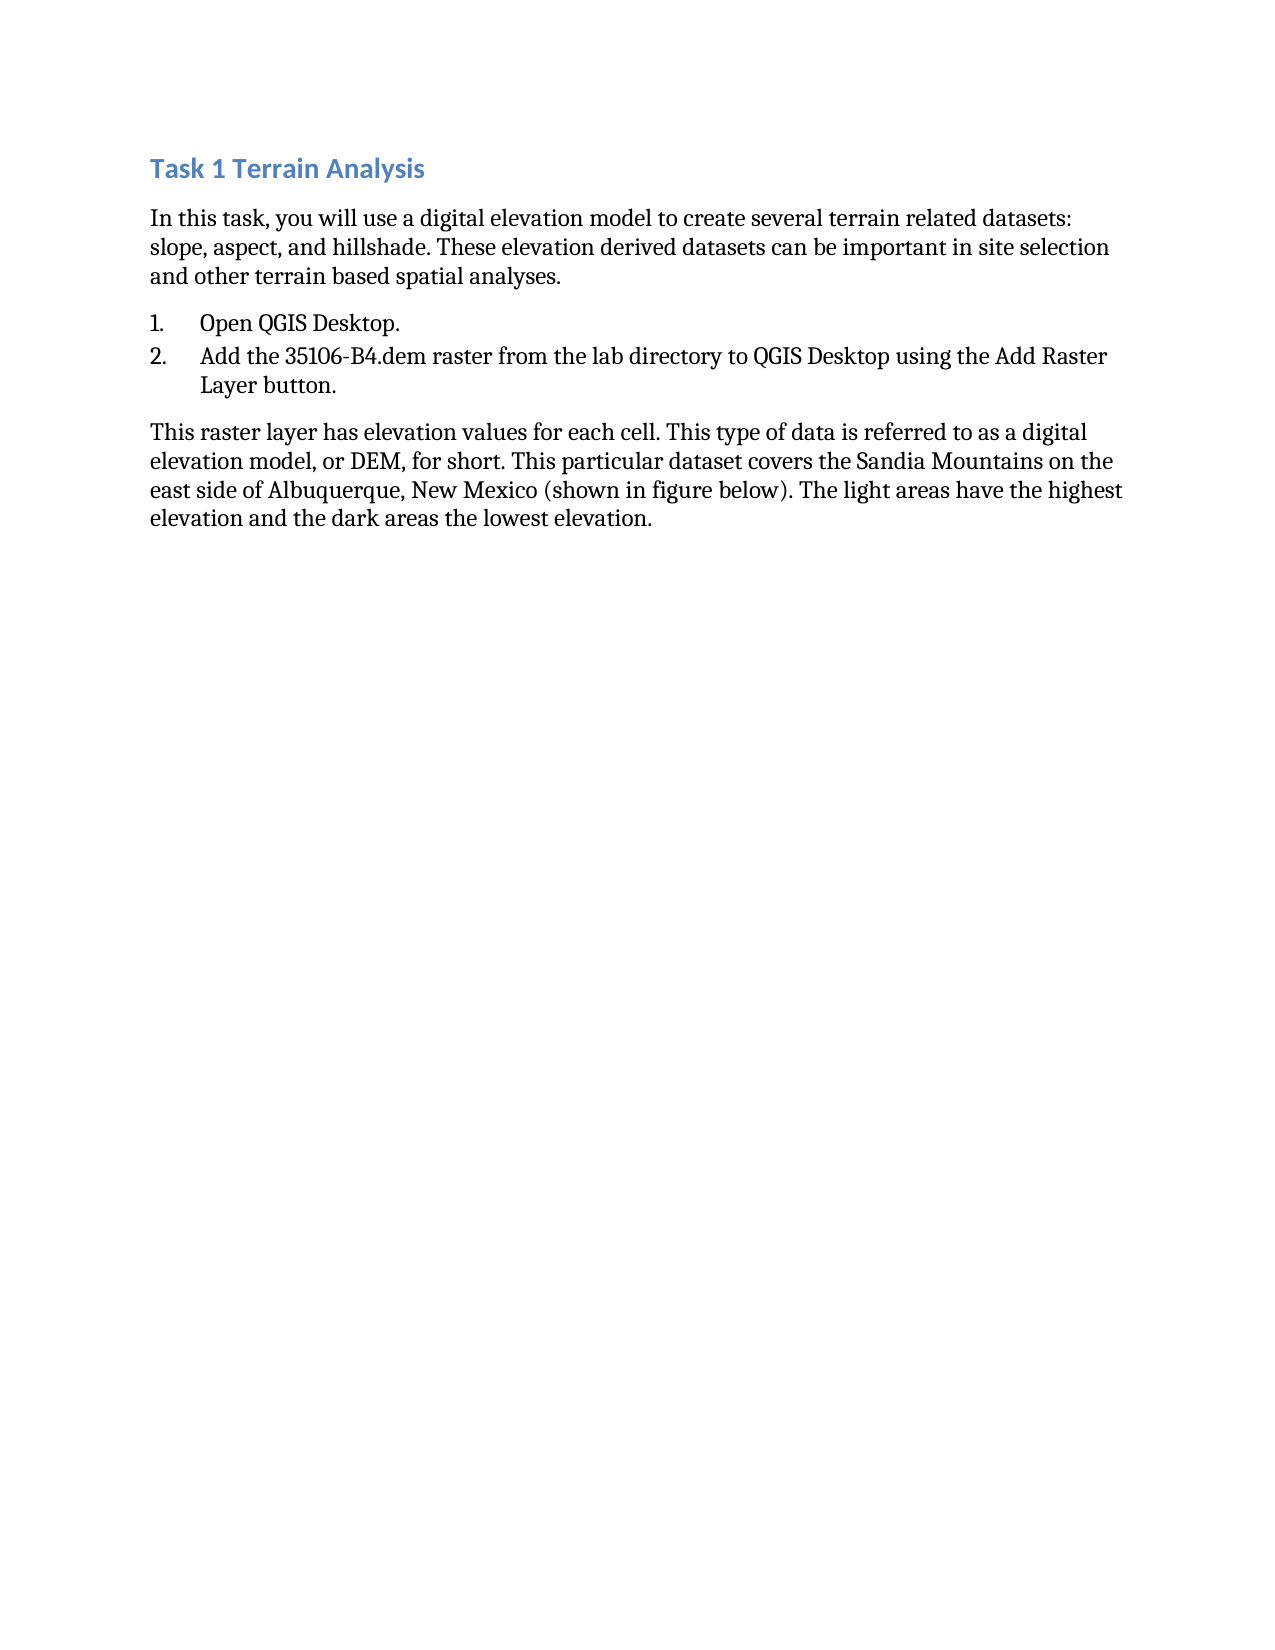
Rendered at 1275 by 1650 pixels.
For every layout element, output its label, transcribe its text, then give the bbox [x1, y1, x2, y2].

text This raster layer has elevation values for each cell. This type of data is referred to as a digital elevation model, or DEM, for short. This particular dataset covers the Sandia Mountains on the east side of Albuquerque, New Mexico (shown in figure below). The light areas have the highest elevation and the dark areas the lowest elevation. [150, 418, 1125, 533]
list Add the 35106-B4.dem raster from the lab directory to QGIS Desktop using the Add Raster Layer button. [150, 342, 1125, 399]
subtitle Task 1 Terrain Analysis [150, 150, 1125, 186]
list Open QGIS Desktop. [150, 309, 1125, 338]
text In this task, you will use a digital elevation model to create several terrain related datasets: slope, aspect, and hillshade. These elevation derived datasets can be important in site selection and other terrain based spatial analyses. [150, 204, 1125, 291]
